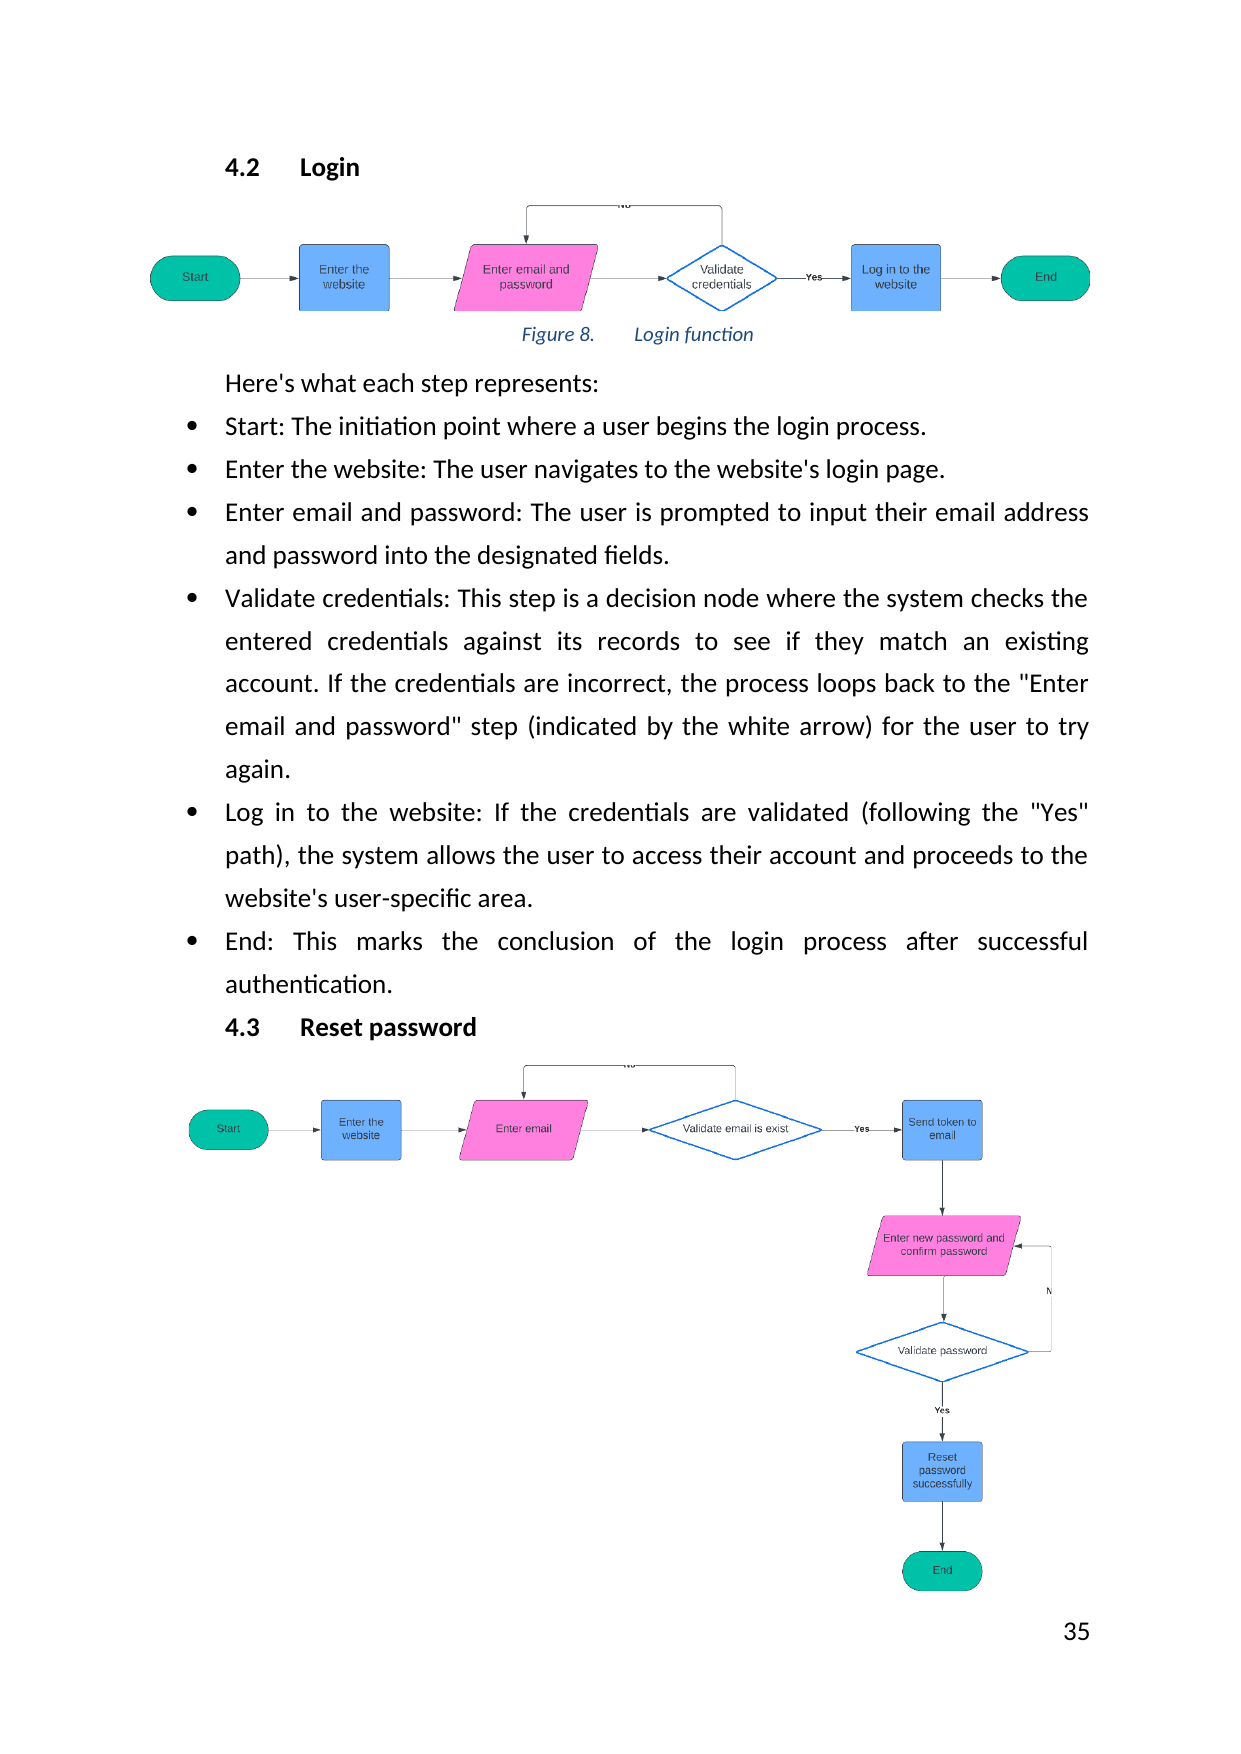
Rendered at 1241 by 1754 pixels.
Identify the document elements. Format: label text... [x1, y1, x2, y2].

list Enter email and password: The user is prompted to input their email address and password into the designated fields. [187, 495, 1090, 571]
list End: This marks the conclusion of the login process after successful authentication. [187, 924, 1090, 1000]
picture [188, 1065, 1052, 1591]
text Here's what each step represents: [150, 366, 1090, 399]
subtitle Login [225, 150, 1090, 183]
picture [150, 205, 1091, 311]
list Log in to the website: If the credentials are validated (following the "Yes" path), the system allows the user to access their account and proceeds to the website's user-specific area. [187, 795, 1090, 914]
text Login function [187, 321, 1090, 346]
list Validate credentials: This step is a decision node where the system checks the entered credentials against its records to see if they match an existing account. If the credentials are incorrect, the process loops back to the "Enter email and password" step (indicated by the white arrow) for the user to try again. [187, 581, 1090, 786]
subtitle Reset password [225, 1010, 1090, 1043]
list Start: The initiation point where a user begins the login process. [187, 409, 1090, 442]
list Enter the website: The user navigates to the website's login page. [187, 452, 1090, 485]
